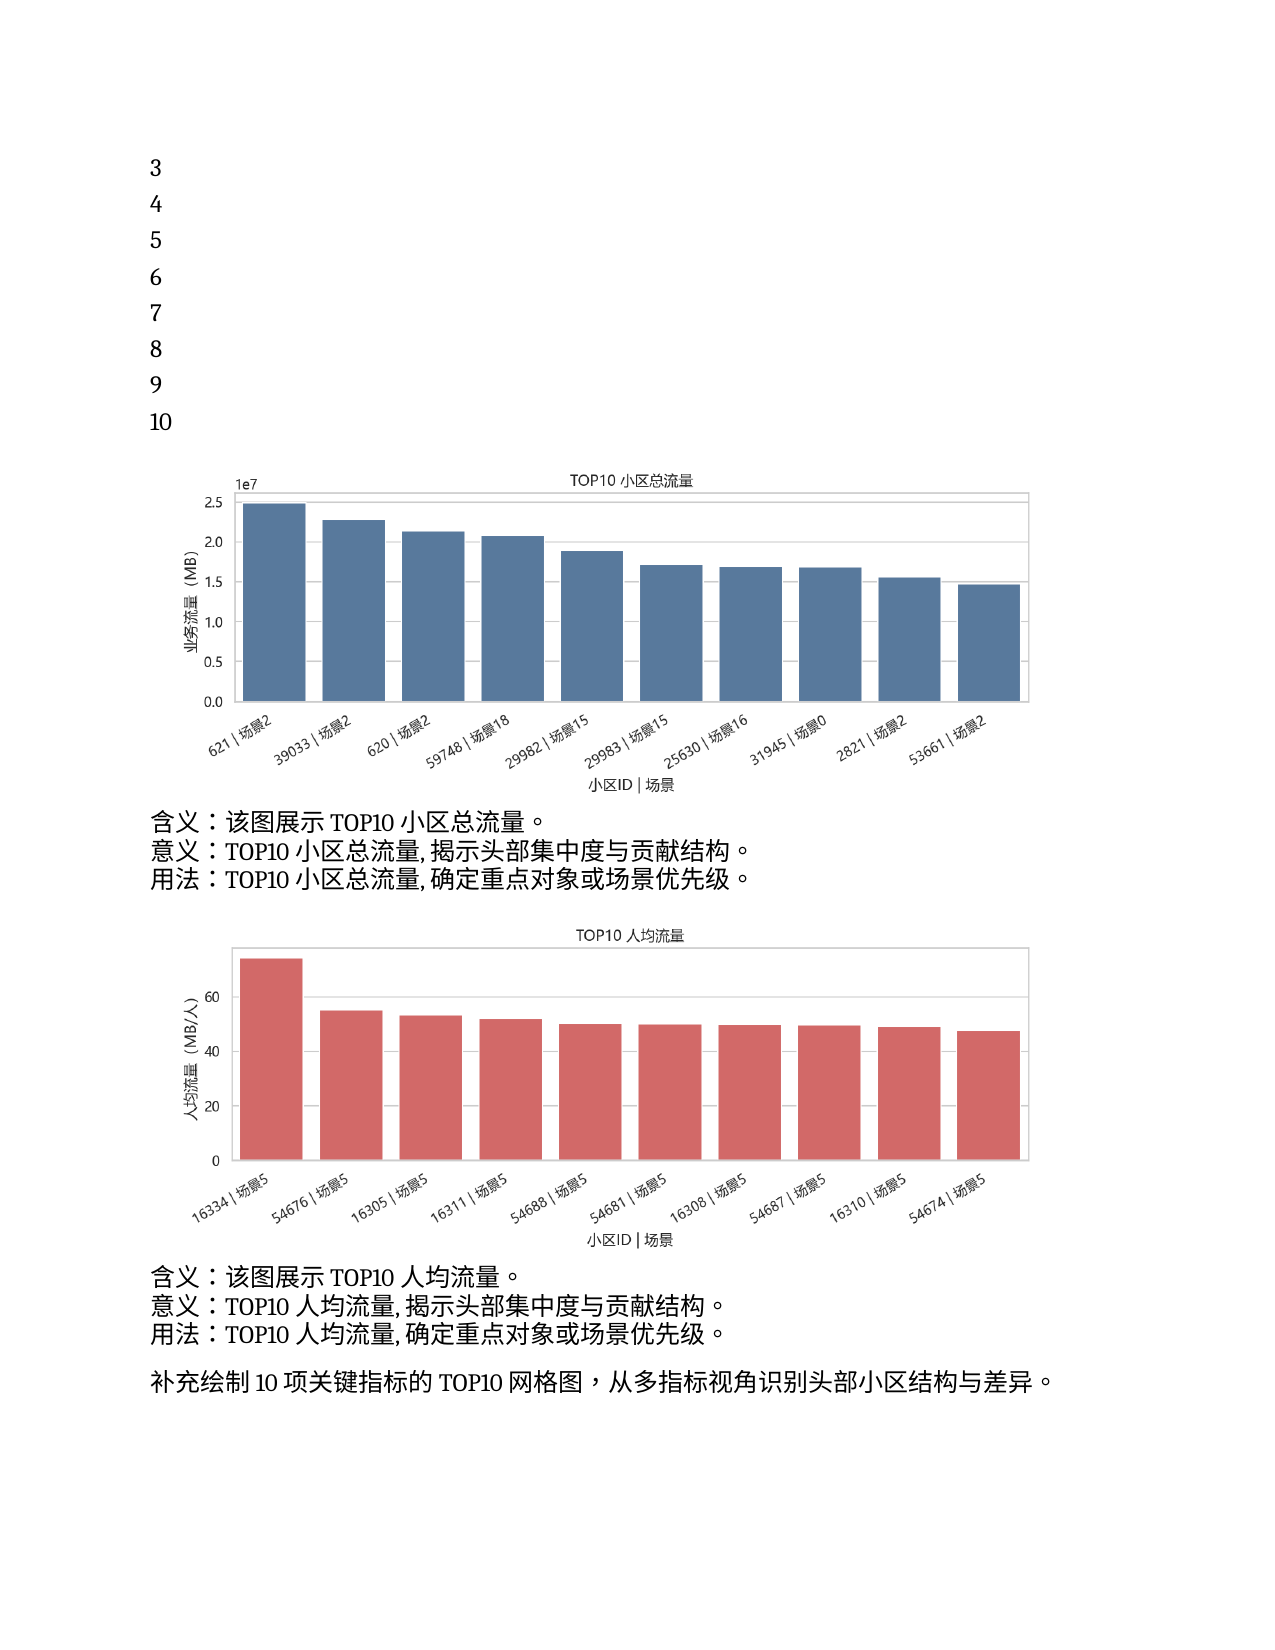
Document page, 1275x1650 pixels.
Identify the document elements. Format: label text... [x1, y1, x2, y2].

picture [168, 458, 1044, 809]
table_cell 6 [139, 259, 1275, 295]
table_cell 4 [139, 186, 1275, 222]
table_cell 8 [139, 331, 1275, 367]
picture [168, 913, 1044, 1264]
table_cell 7 [139, 295, 1275, 331]
text 补充绘制 10 项关键指标的 TOP10 网格图，从多指标视角识别头部小区结构与差异。 [150, 1369, 1125, 1397]
table_cell 9 [139, 368, 1275, 404]
table_cell 3 [139, 150, 1275, 186]
table_cell 10 [139, 404, 1275, 440]
table_cell 5 [139, 223, 1275, 259]
